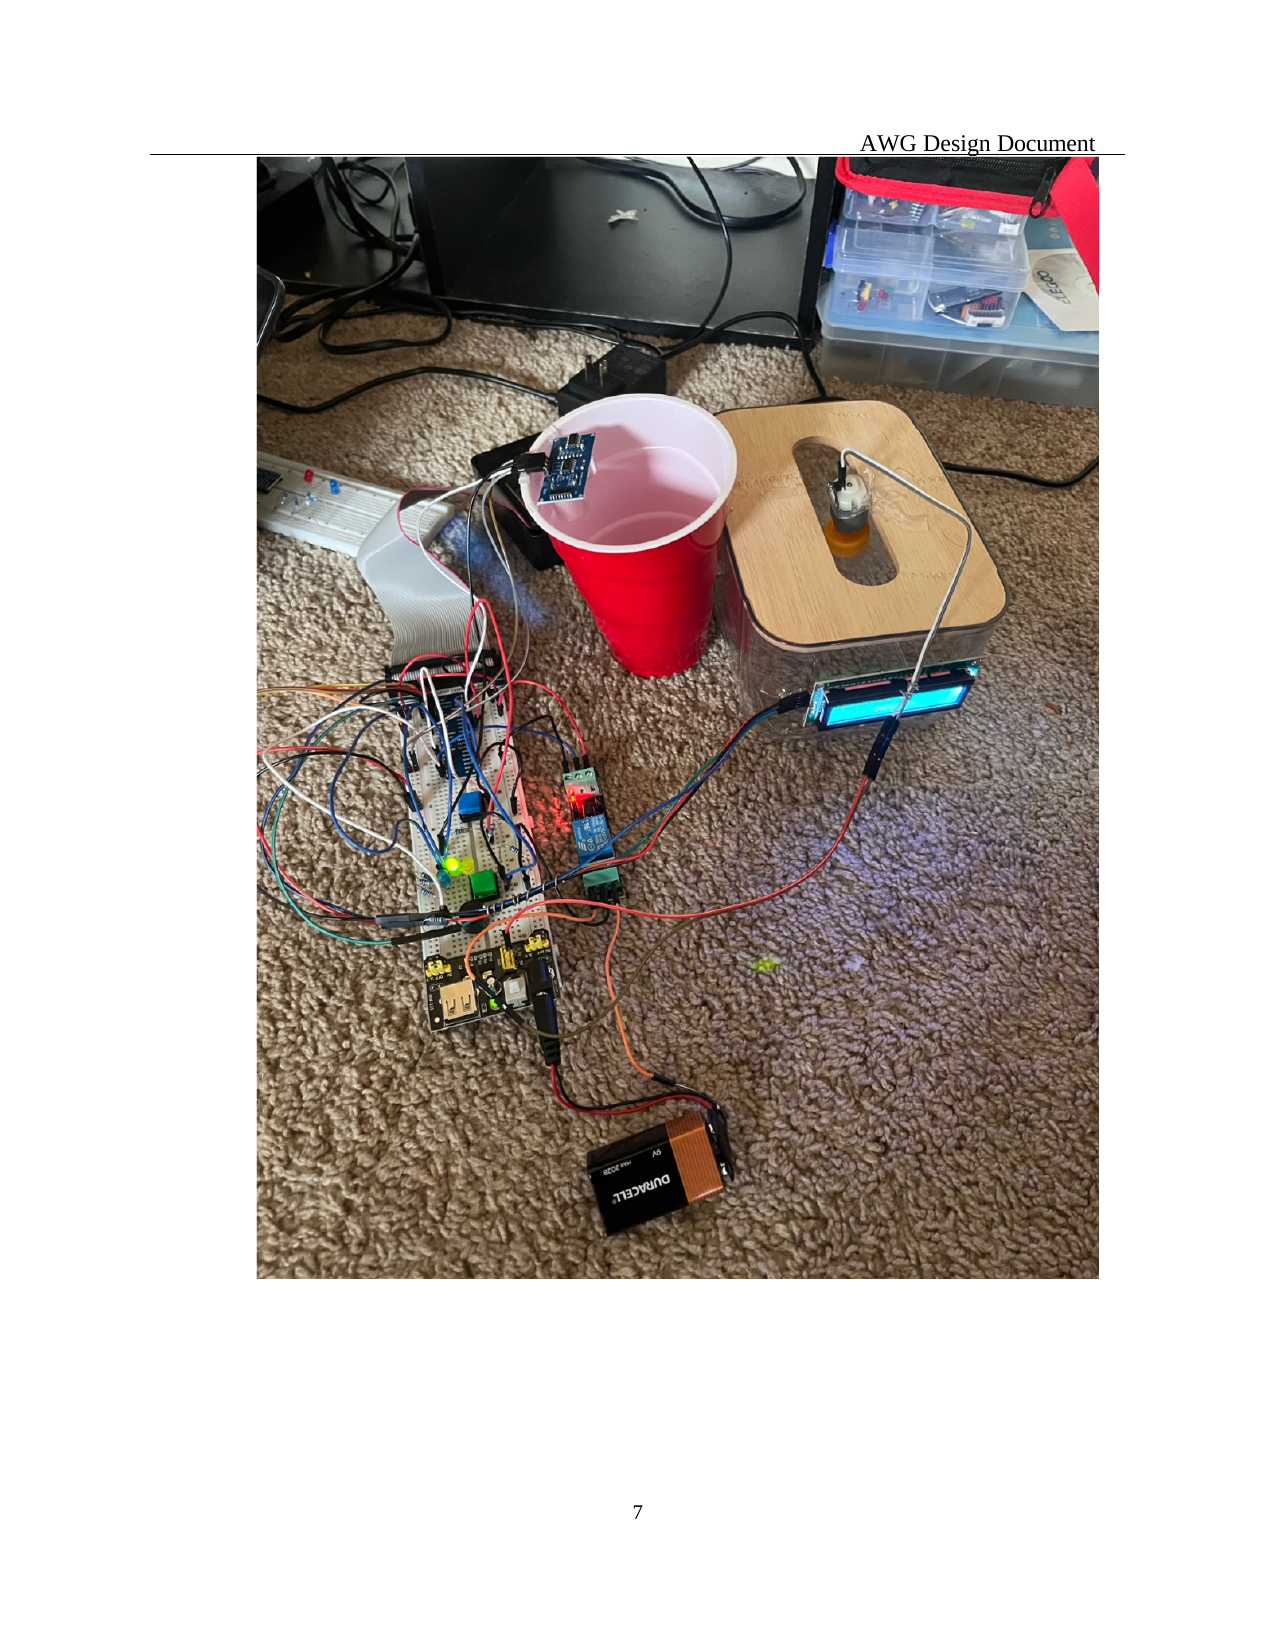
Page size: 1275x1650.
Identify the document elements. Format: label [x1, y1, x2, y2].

picture [257, 158, 1099, 1278]
